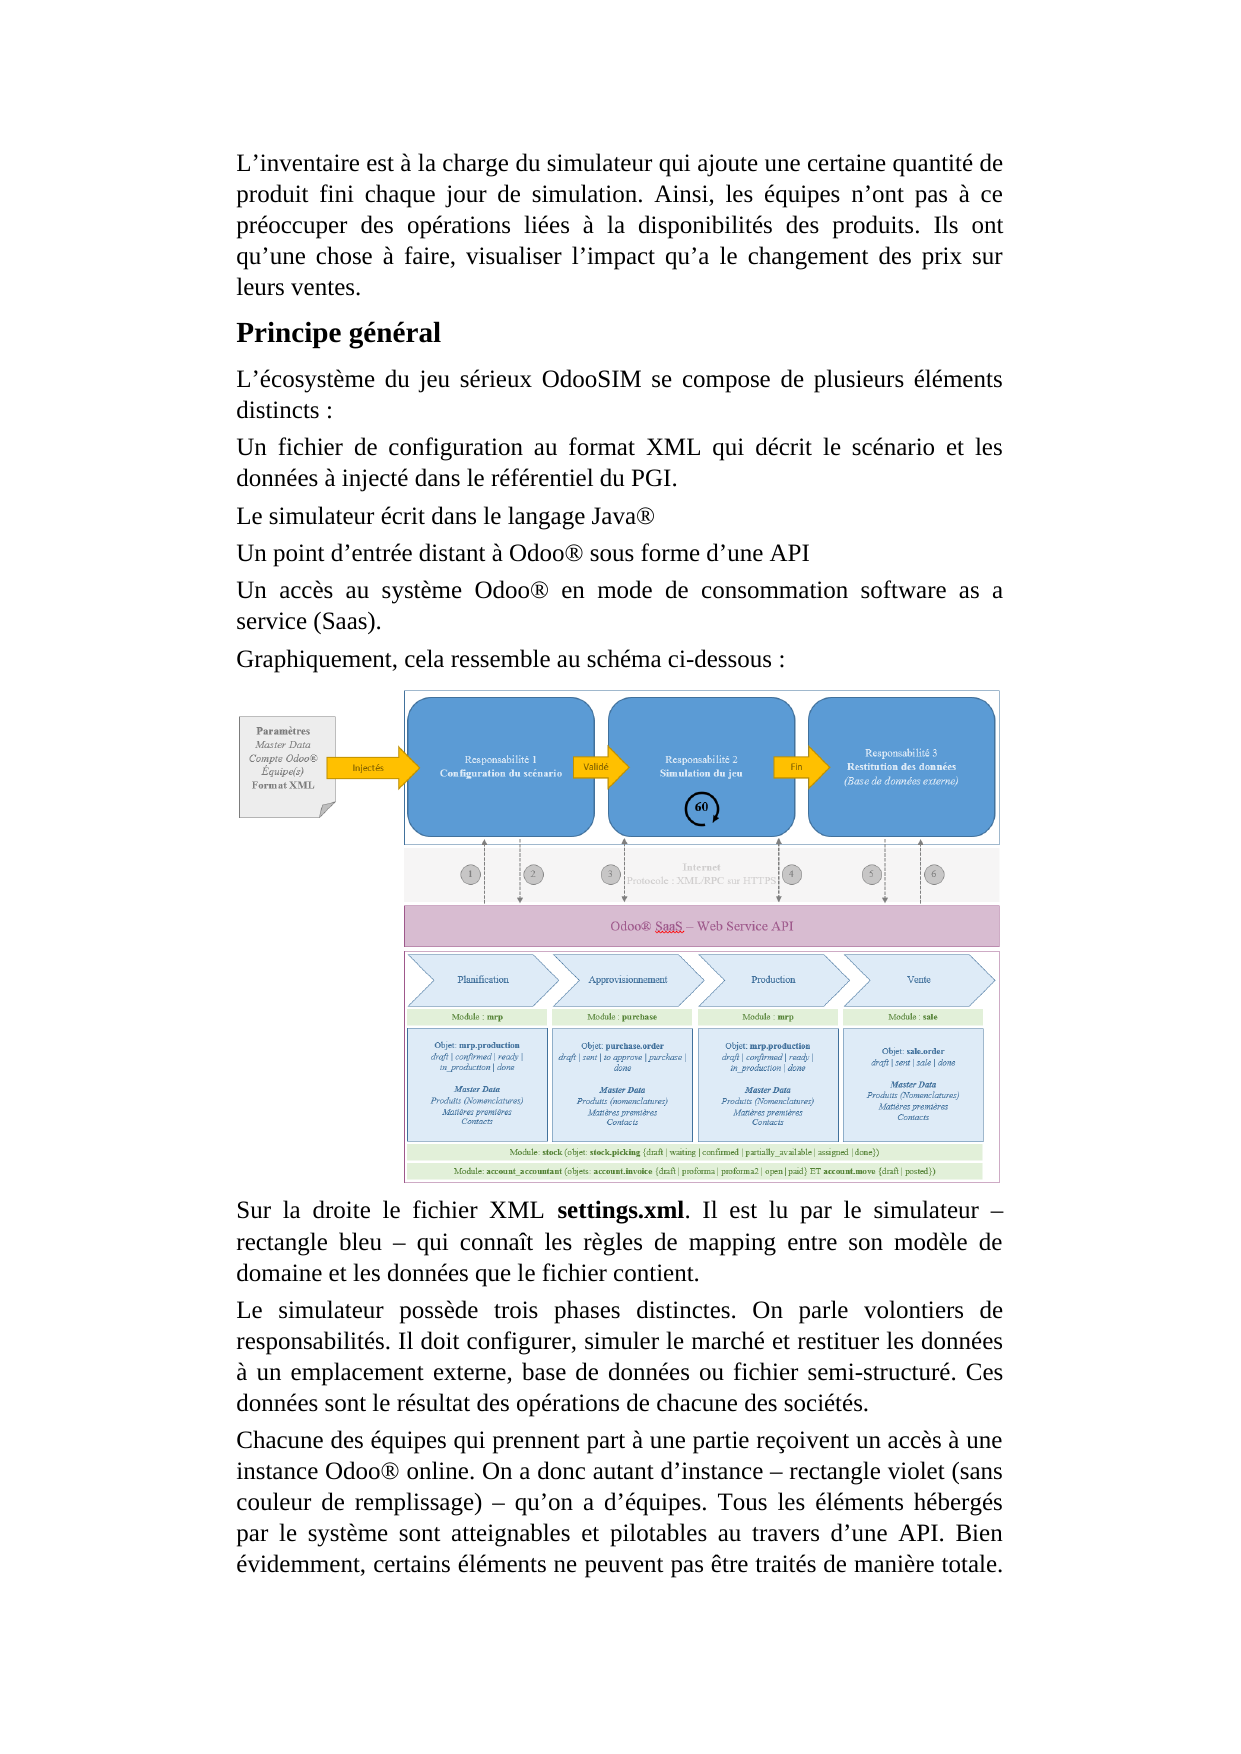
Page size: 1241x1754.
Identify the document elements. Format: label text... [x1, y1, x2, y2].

text Principe général [236, 315, 1004, 349]
text Graphiquement, cela ressemble au schéma ci-dessous : [236, 644, 1004, 672]
text Le simulateur possède trois phases distinctes. On parle volontiers de responsabilités. Il doit configurer, simuler le marché et restituer les données à un emplacement externe, base de données ou fichier semi-structuré. Ces données sont le résultat des opérations de chacune des sociétés. [236, 1295, 1004, 1417]
text L’écosystème du jeu sérieux OdooSIM se compose de plusieurs éléments distincts : [236, 364, 1004, 424]
text Le simulateur écrit dans le langage Java® [236, 501, 1004, 529]
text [236, 1425, 1004, 1578]
text Un point d’entrée distant à Odoo® sous forme d’une API [236, 538, 1004, 567]
text Un fichier de configuration au format XML qui décrit le scénario et les données à injecté dans le référentiel du PGI. [236, 432, 1004, 492]
text Un accès au système Odoo® en mode de consommation software as a service (Saas). [236, 575, 1004, 635]
text Sur la droite le fichier XML settings.xml. Il est lu par le simulateur – rectangle bleu – qui connaît les règles de mapping entre son modèle de domaine et les données que le fichier contient. [236, 1196, 1004, 1286]
text L’inventaire est à la charge du simulateur qui ajoute une certaine quantité de produit fini chaque jour de simulation. Ainsi, les équipes n’ont pas à ce préoccuper des opérations liées à la disponibilités des produits. Ils ont qu’une chose à faire, visualiser l’impact qu’a le changement des prix sur leurs ventes. [236, 148, 1004, 301]
picture [236, 681, 1004, 1187]
